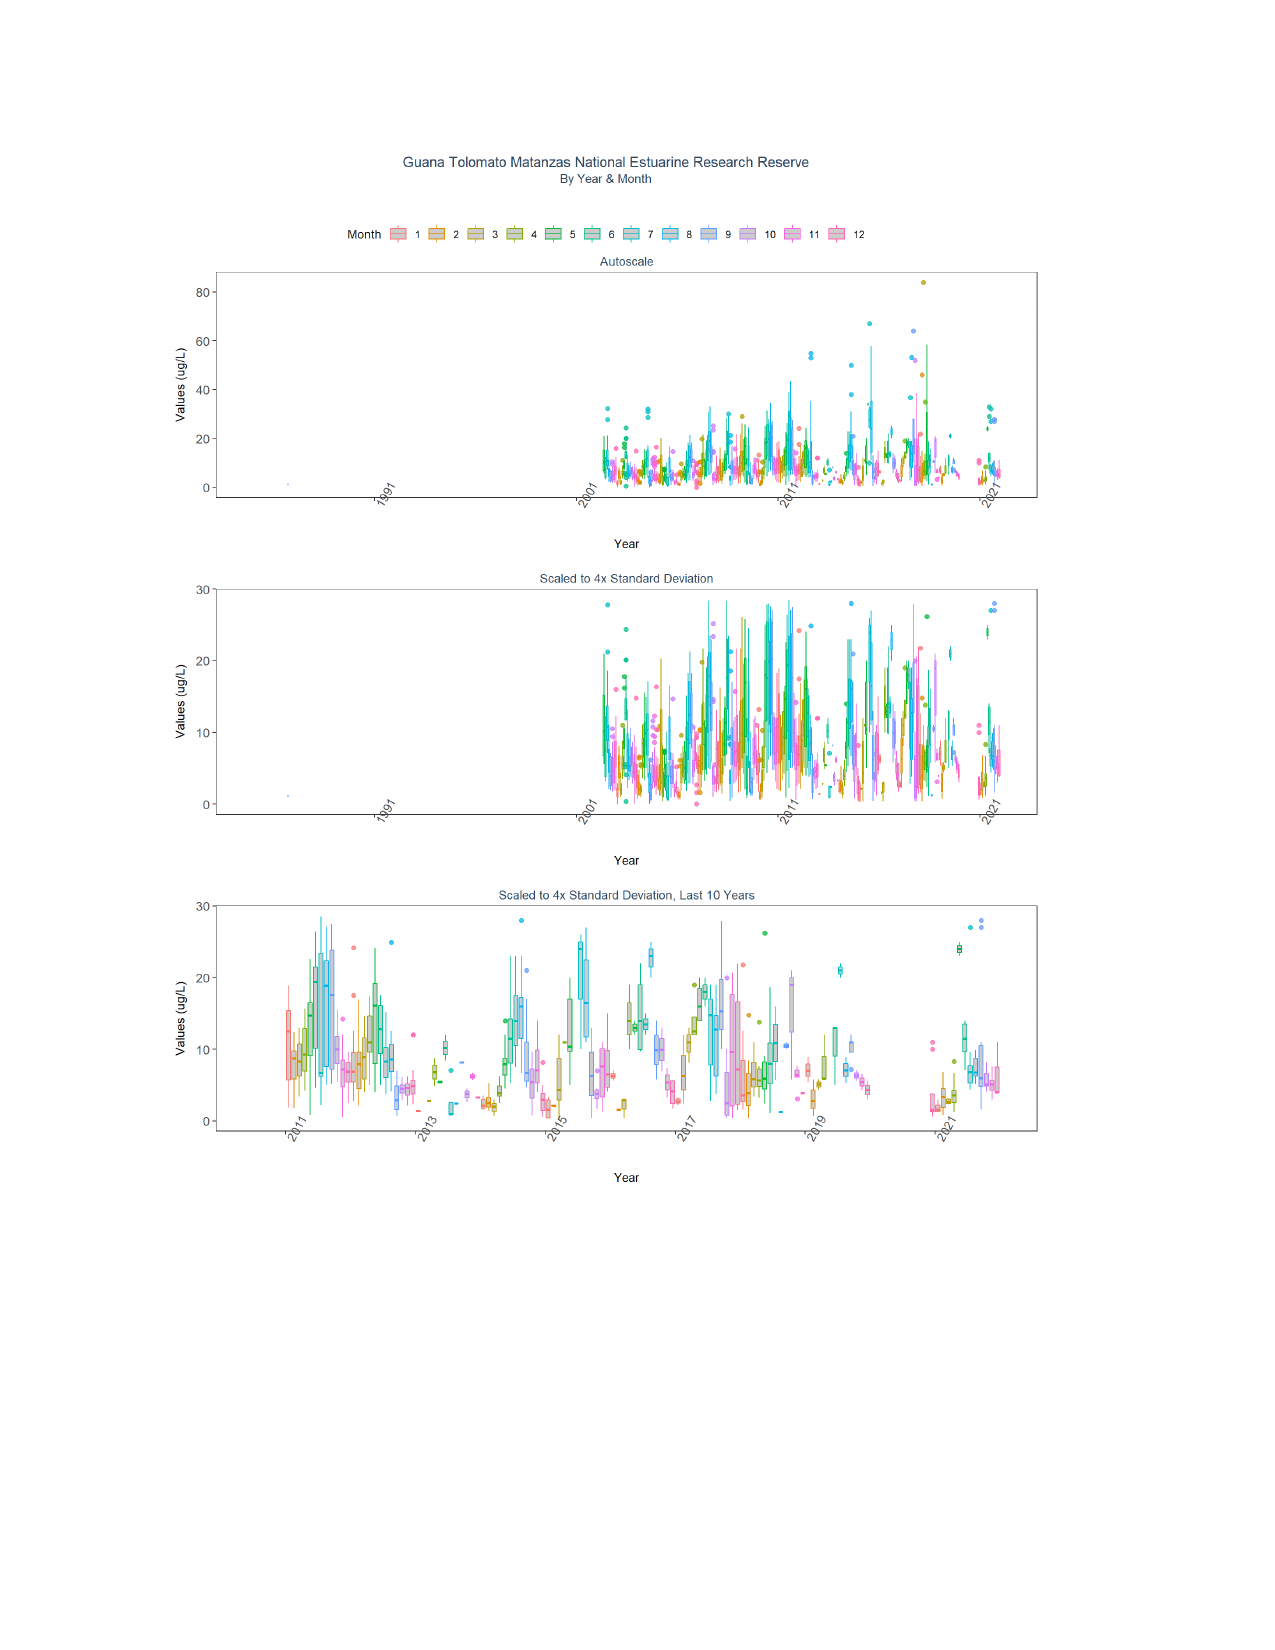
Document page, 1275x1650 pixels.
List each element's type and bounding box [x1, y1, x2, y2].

picture [168, 150, 1044, 1200]
